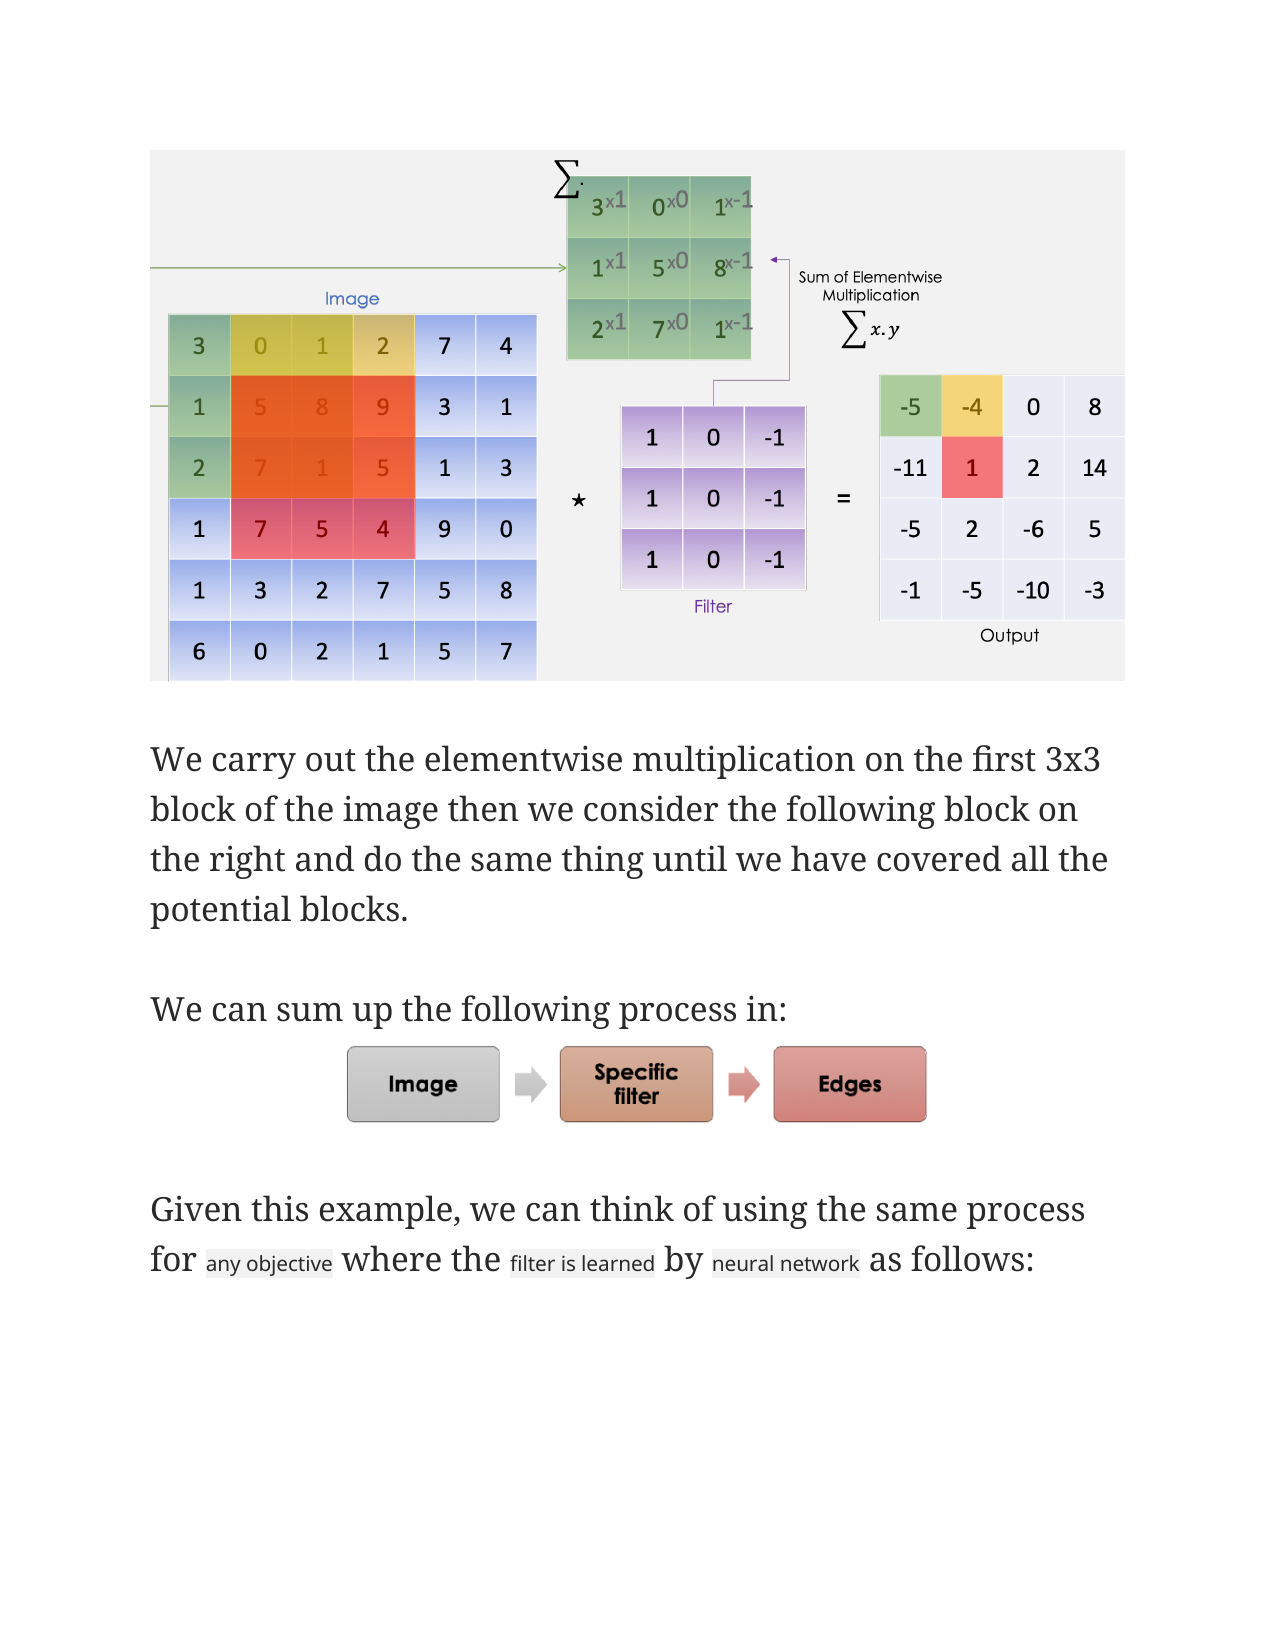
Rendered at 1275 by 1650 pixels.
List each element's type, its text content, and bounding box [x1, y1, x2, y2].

text Given this example, we can think of using the same process for any objective where the filter is learned by neural network as follows: [150, 1181, 1125, 1281]
picture [150, 150, 1125, 682]
text We carry out the elementwise multiplication on the first 3x3 block of the image then we consider the following block on the right and do the same thing until we have covered all the potential blocks. [150, 731, 1125, 931]
text We can sum up the following process in: [150, 981, 1125, 1031]
picture [150, 1031, 1125, 1132]
